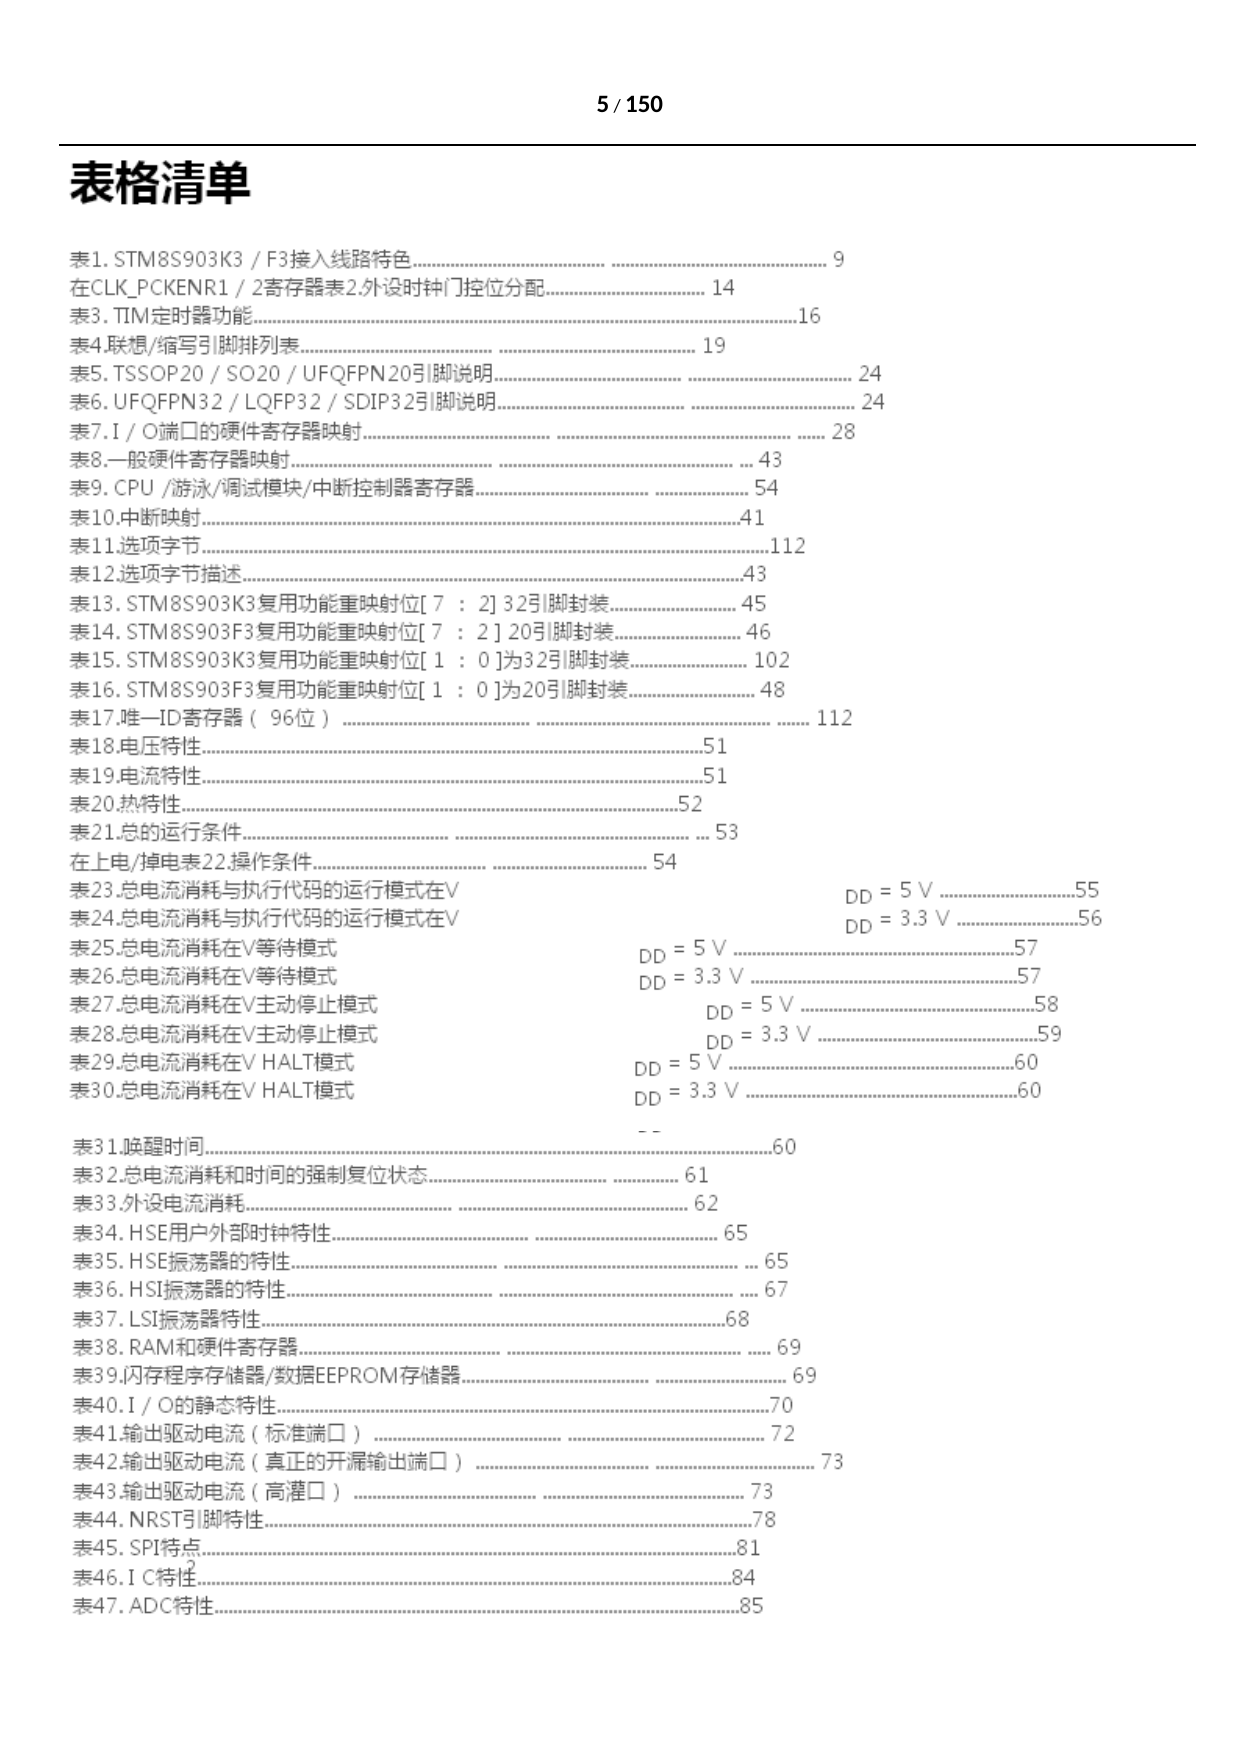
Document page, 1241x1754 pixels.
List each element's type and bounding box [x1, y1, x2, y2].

picture [59, 1131, 916, 1637]
picture [59, 156, 1136, 1109]
